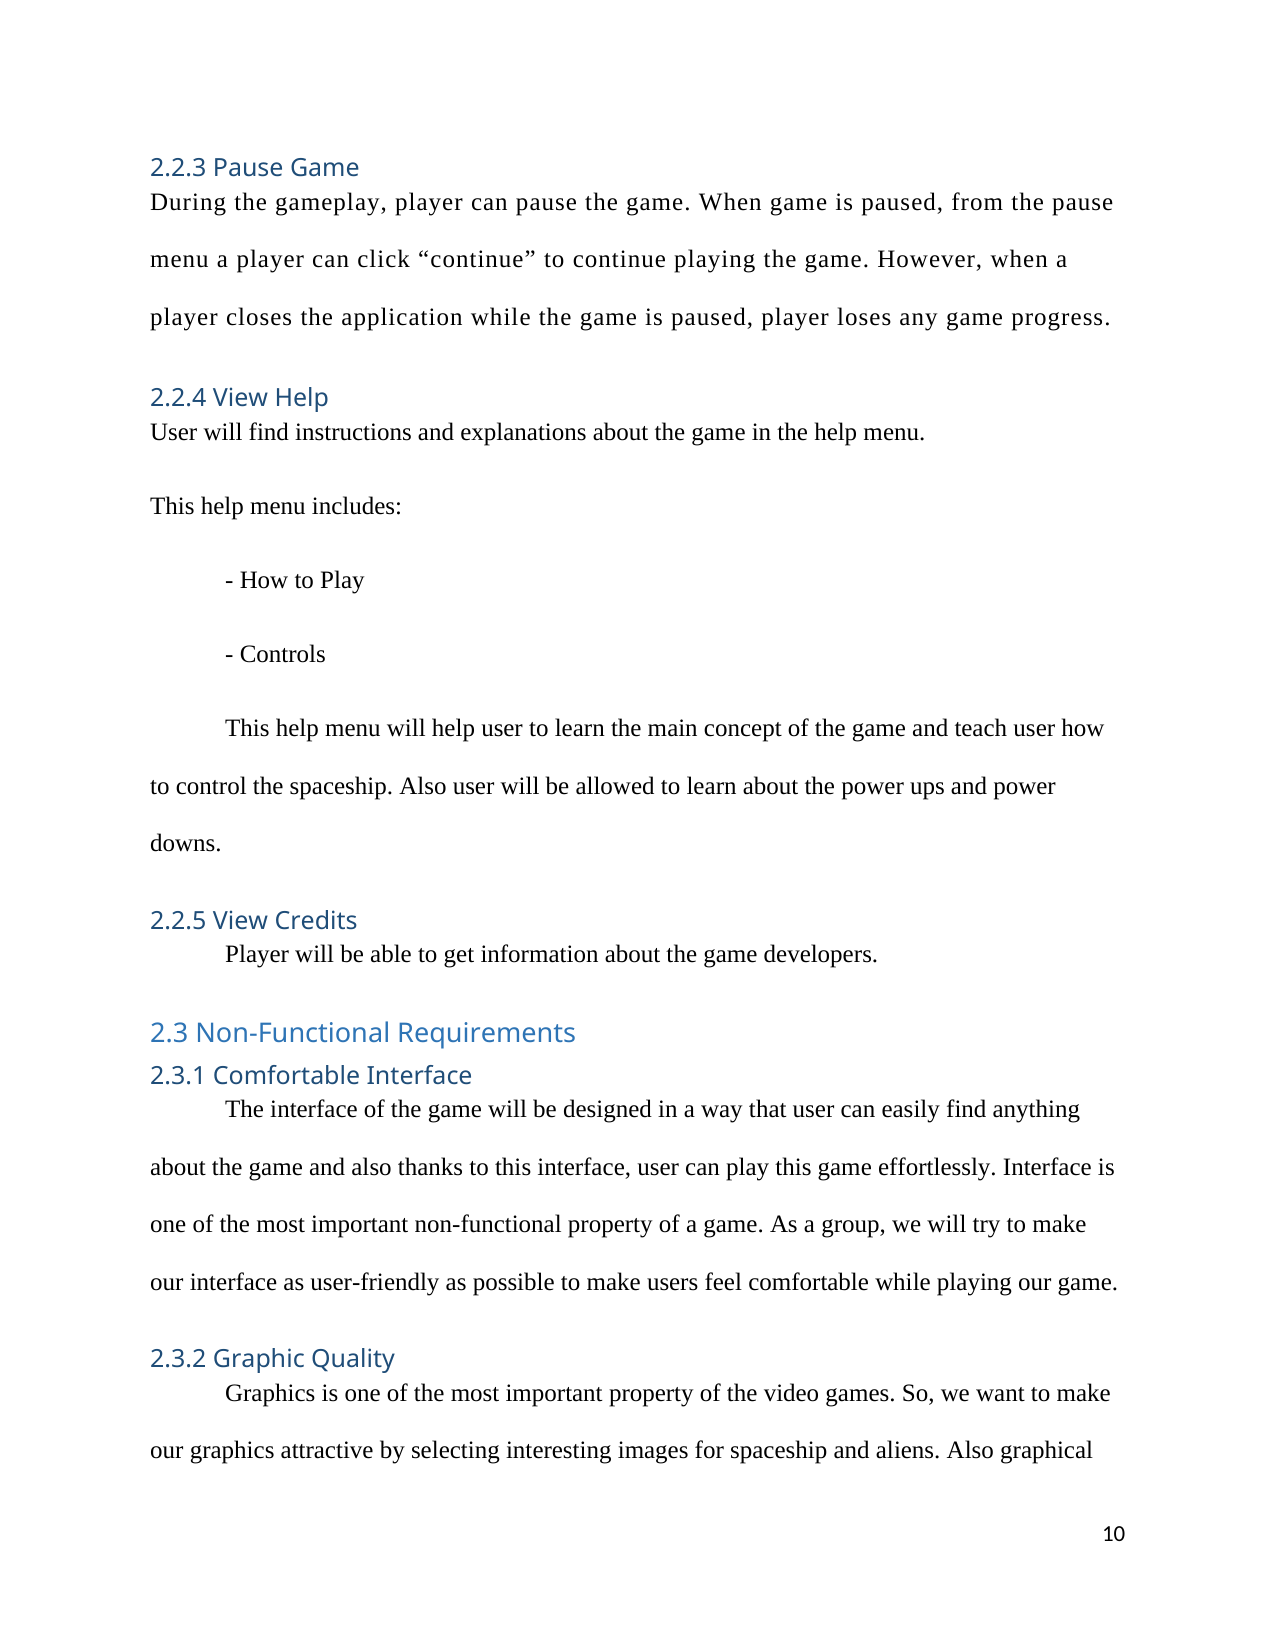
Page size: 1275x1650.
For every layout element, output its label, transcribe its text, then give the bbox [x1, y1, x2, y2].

text The interface of the game will be designed in a way that user can easily find anything about the game and also thanks to this interface, user can play this game effortlessly. Interface is one of the most important non-functional property of a game. As a group, we will try to make our interface as user-friendly as possible to make users feel comfortable while playing our game. [150, 1094, 1125, 1296]
text - Controls [150, 639, 1125, 668]
subtitle 2.3.2 Graphic Quality [150, 1341, 1125, 1375]
text This help menu includes: [150, 491, 1125, 520]
subtitle 2.2.5 View Credits [150, 903, 1125, 937]
subtitle 2.3.1 Comfortable Interface [150, 1058, 1125, 1092]
subtitle 2.2.4 View Help [150, 380, 1125, 414]
subtitle 2.2.3 Pause Game [150, 150, 1125, 184]
text Player will be able to get information about the game developers. [150, 939, 1125, 968]
text This help menu will help user to learn the main concept of the game and teach user how to control the spaceship. Also user will be allowed to learn about the power ups and power downs. [150, 713, 1125, 857]
text - How to Play [150, 565, 1125, 594]
text User will find instructions and explanations about the game in the help menu. [150, 417, 1125, 446]
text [150, 1378, 1125, 1464]
text During the gameplay, player can pause the game. When game is paused, from the pause menu a player can click “continue” to continue playing the game. However, when a player closes the application while the game is paused, player loses any game progress. [150, 187, 1125, 331]
subtitle 2.3 Non-Functional Requirements [150, 1014, 1125, 1051]
